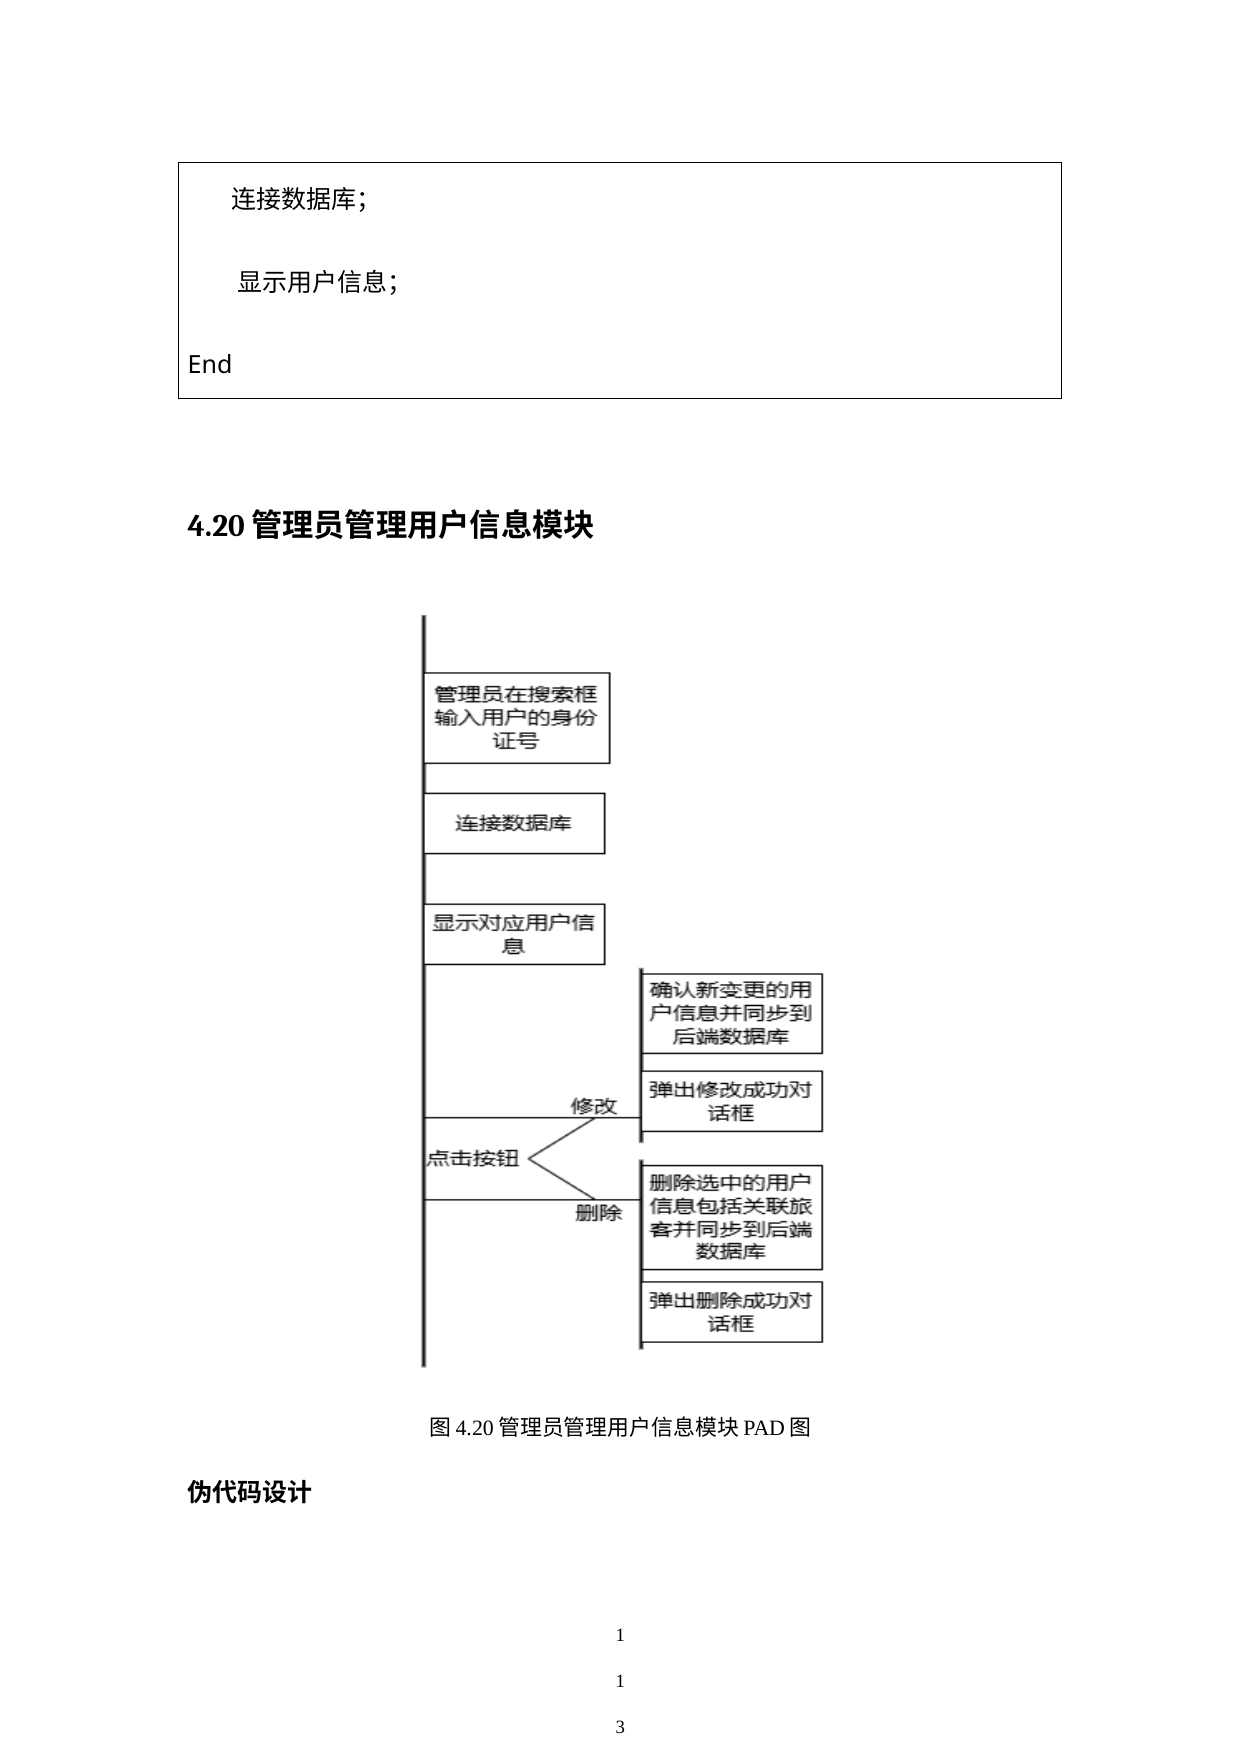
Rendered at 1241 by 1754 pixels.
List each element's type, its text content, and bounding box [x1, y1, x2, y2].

text 连接数据库； [179, 163, 1061, 230]
text 图4.20管理员管理用户信息模块PAD图 [187, 1410, 1053, 1442]
text 伪代码设计 [187, 1458, 1053, 1523]
subtitle 4.20管理员管理用户信息模块 [187, 490, 1053, 555]
picture [415, 615, 825, 1369]
text End [179, 328, 1061, 398]
text 显示用户信息； [179, 245, 1061, 313]
